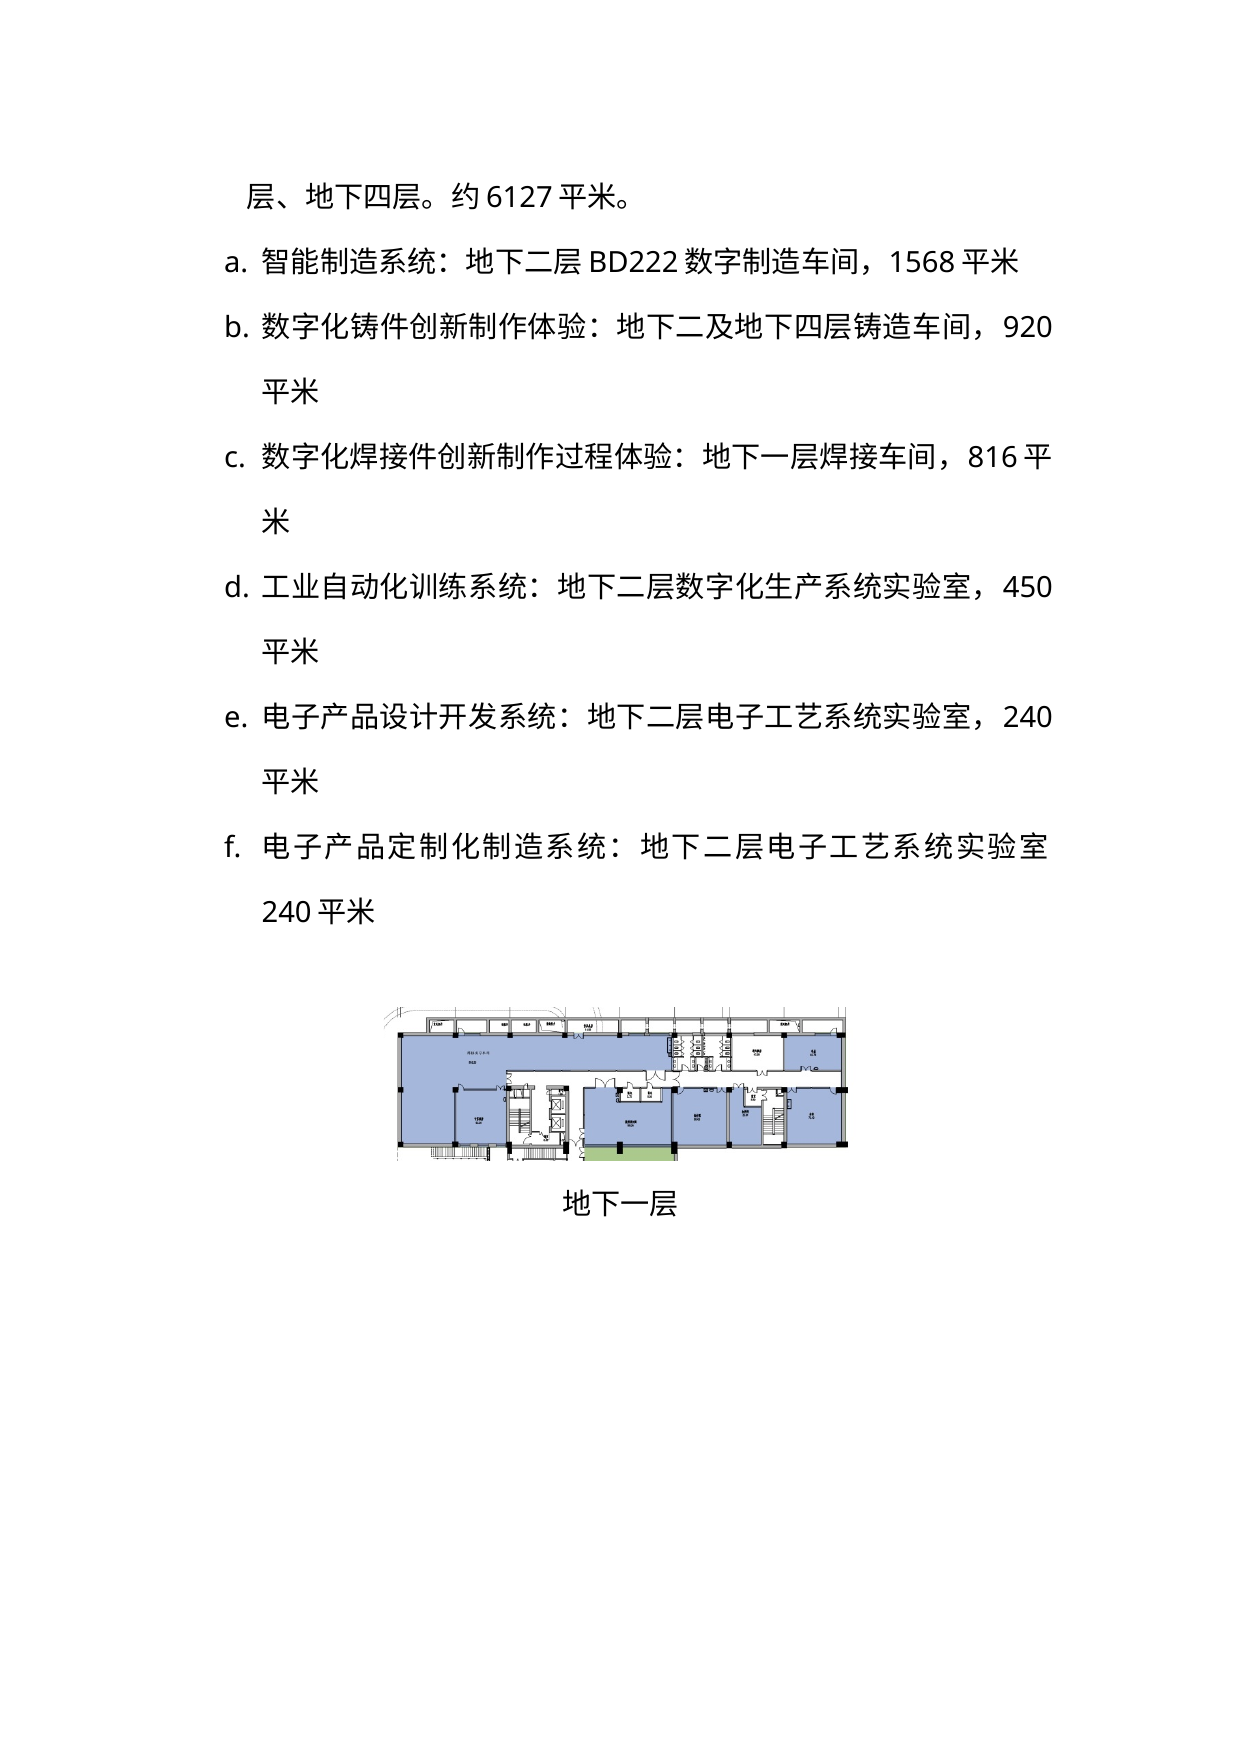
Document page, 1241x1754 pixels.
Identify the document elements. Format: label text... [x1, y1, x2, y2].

text 地下一层 [187, 1169, 1053, 1234]
picture [383, 1007, 857, 1161]
list 数字化焊接件创新制作过程体验：地下一层焊接车间，816平米 [224, 422, 1053, 552]
list 智能制造系统：地下二层BD222数字制造车间，1568平米 [224, 227, 1053, 292]
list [247, 162, 1053, 227]
list 电子产品定制化制造系统：地下二层电子工艺系统实验室，240平米 [224, 812, 1053, 942]
list 工业自动化训练系统：地下二层数字化生产系统实验室，450平米 [224, 552, 1053, 682]
list 电子产品设计开发系统：地下二层电子工艺系统实验室，240平米 [224, 682, 1053, 812]
list 数字化铸件创新制作体验：地下二及地下四层铸造车间，920平米 [224, 292, 1053, 422]
